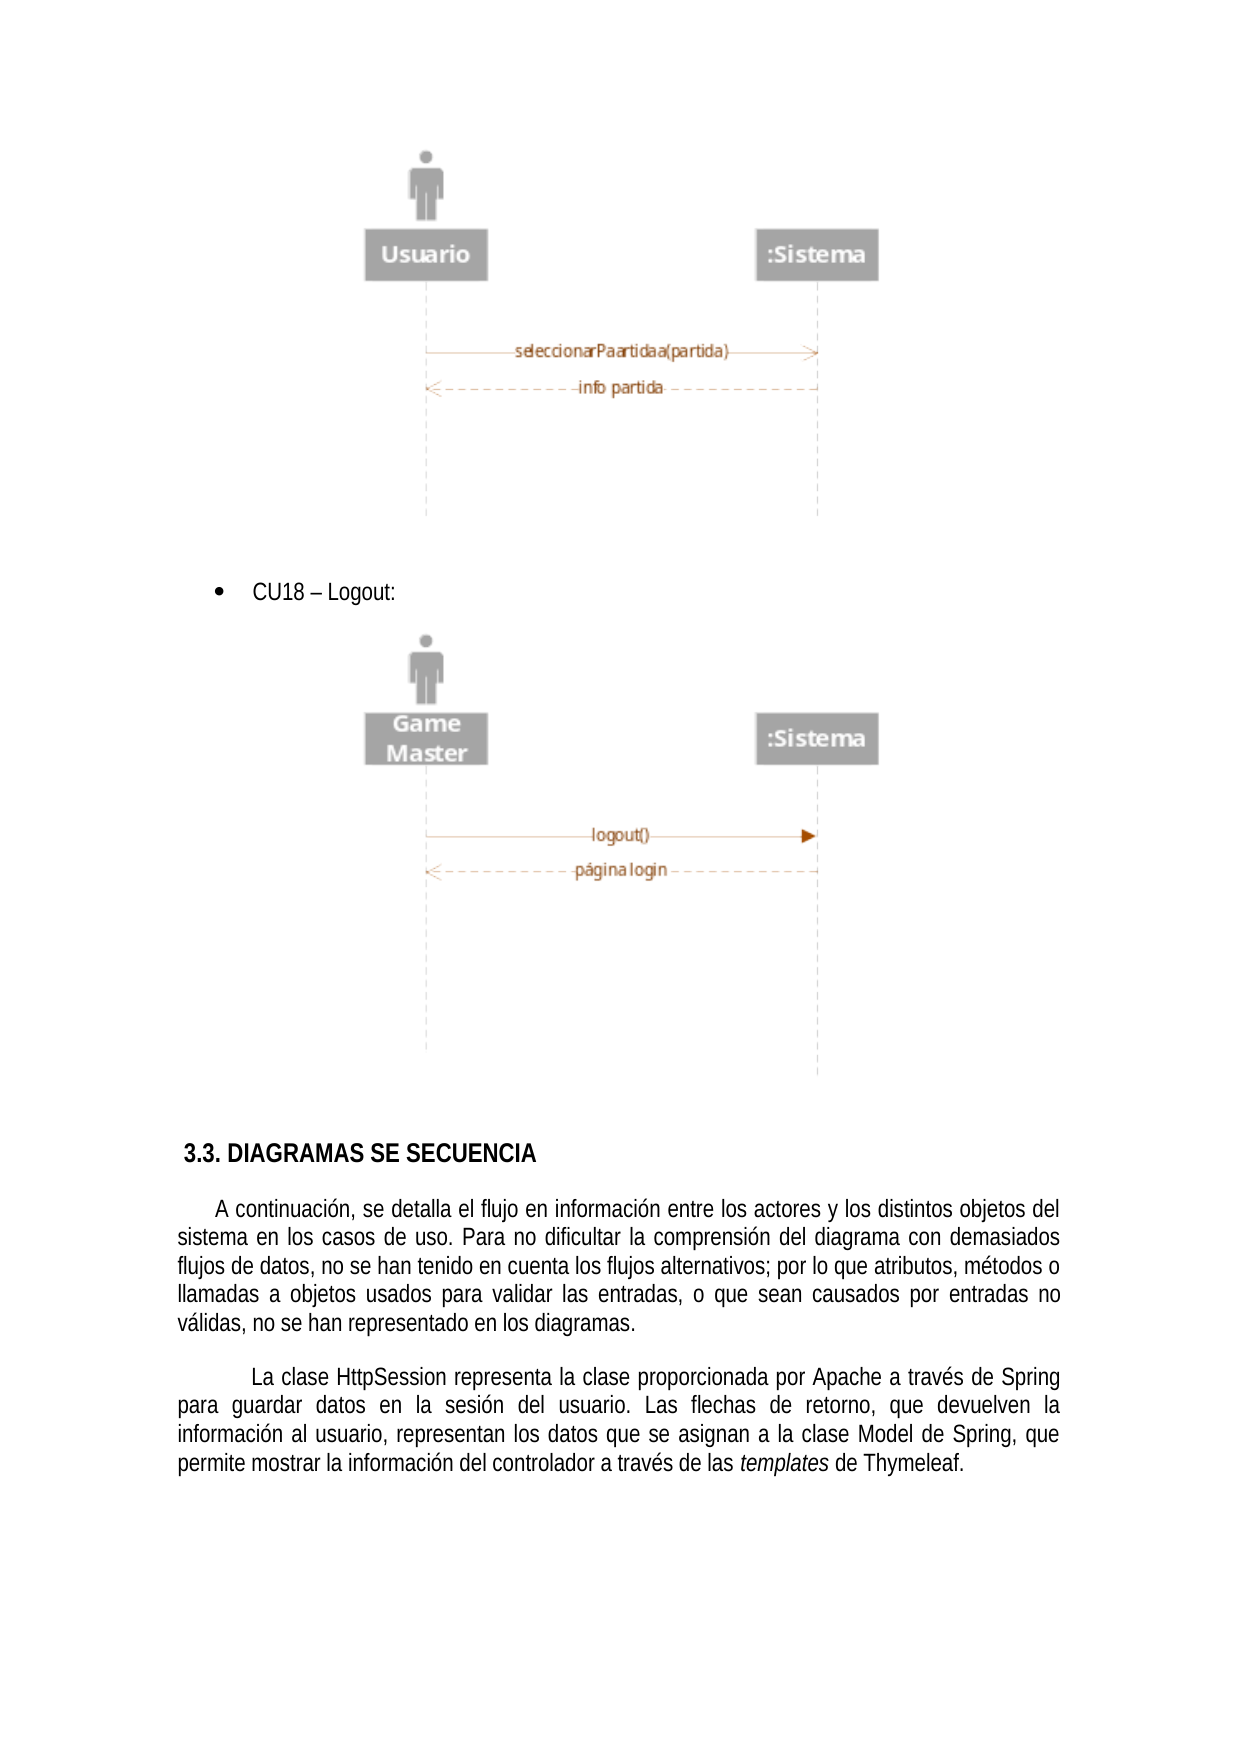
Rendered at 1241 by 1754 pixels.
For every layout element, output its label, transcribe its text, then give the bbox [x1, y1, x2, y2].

list CU18 – Logout: [215, 577, 1063, 606]
text La clase HttpSession representa la clase proporcionada por Apache a través de Spring para guardar datos en la sesión del usuario. Las flechas de retorno, que devuelven la información al usuario, representan los datos que se asignan a la clase Model de Spring, que permite mostrar la información del controlador a través de las templates de Thymeleaf. [177, 1362, 1063, 1476]
subtitle DIAGRAMAS SE SECUENCIA [184, 1137, 1063, 1168]
text A continuación, se detalla el flujo en información entre los actores y los distintos objetos del sistema en los casos de uso. Para no dificultar la comprensión del diagrama con demasiados flujos de datos, no se han tenido en cuenta los flujos alternativos; por lo que atributos, métodos o llamadas a objetos usados para validar las entradas, o que sean causados por entradas no válidas, no se han representado en los diagramas. [177, 1193, 1063, 1337]
